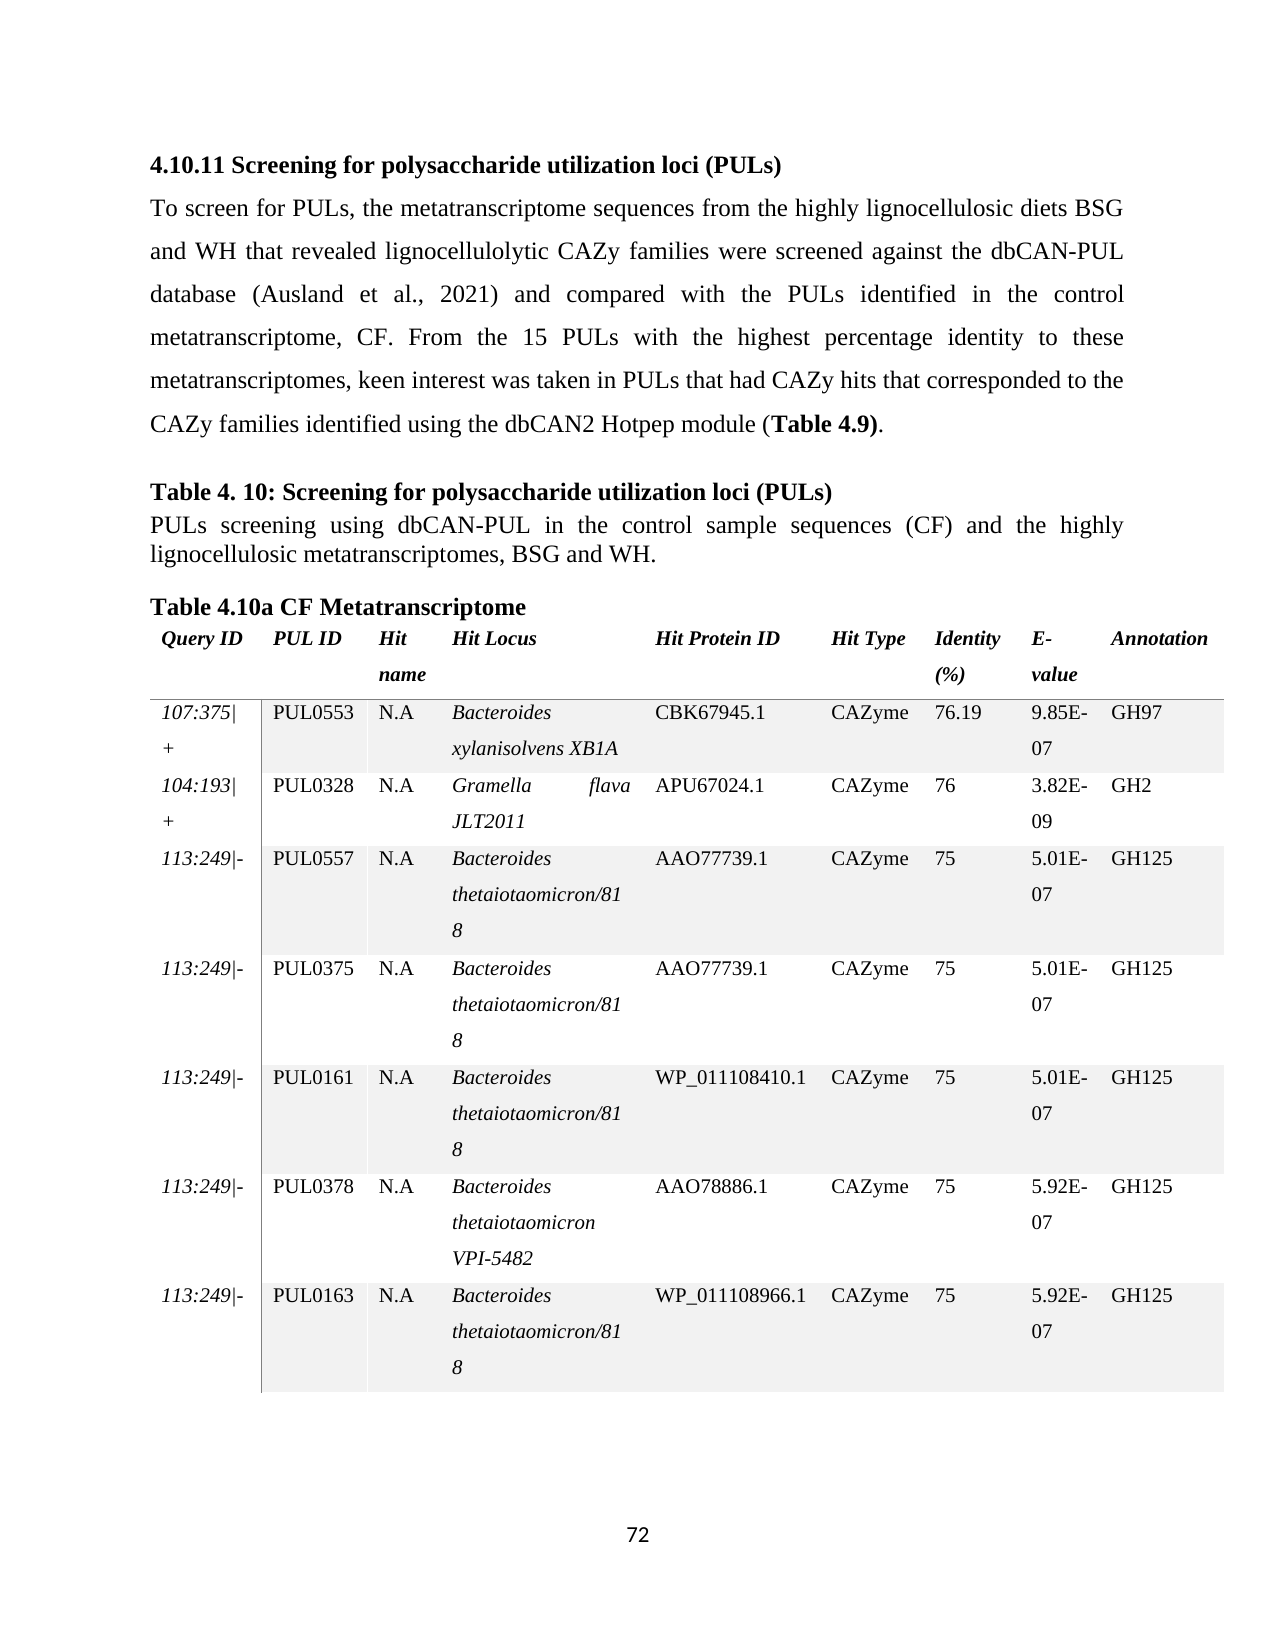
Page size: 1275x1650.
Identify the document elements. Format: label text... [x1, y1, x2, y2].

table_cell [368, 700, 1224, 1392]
text Table 4.10a CF Metatranscriptome [150, 592, 1125, 621]
text PULs screening using dbCAN-PUL in the control sample sequences (CF) and the highly lignocellulosic metatranscriptomes, BSG and WH. [150, 510, 1125, 567]
subtitle 4.10.11 Screening for polysaccharide utilization loci (PULs) [150, 150, 1125, 179]
text To screen for PULs, the metatranscriptome sequences from the highly lignocellulosic diets BSG and WH that revealed lignocellulolytic CAZy families were screened against the dbCAN-PUL database (Ausland et al., 2021) and compared with the PULs identified in the control metatranscriptome, CF. From the 15 PULs with the highest percentage identity to these metatranscriptomes, keen interest was taken in PULs that had CAZy hits that corresponded to the CAZy families identified using the dbCAN2 Hotpep module (Table 4.9). [150, 193, 1125, 437]
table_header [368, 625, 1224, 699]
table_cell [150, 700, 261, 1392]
text Table 4. 10: Screening for polysaccharide utilization loci (PULs) [150, 477, 1125, 506]
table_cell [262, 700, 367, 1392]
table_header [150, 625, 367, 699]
